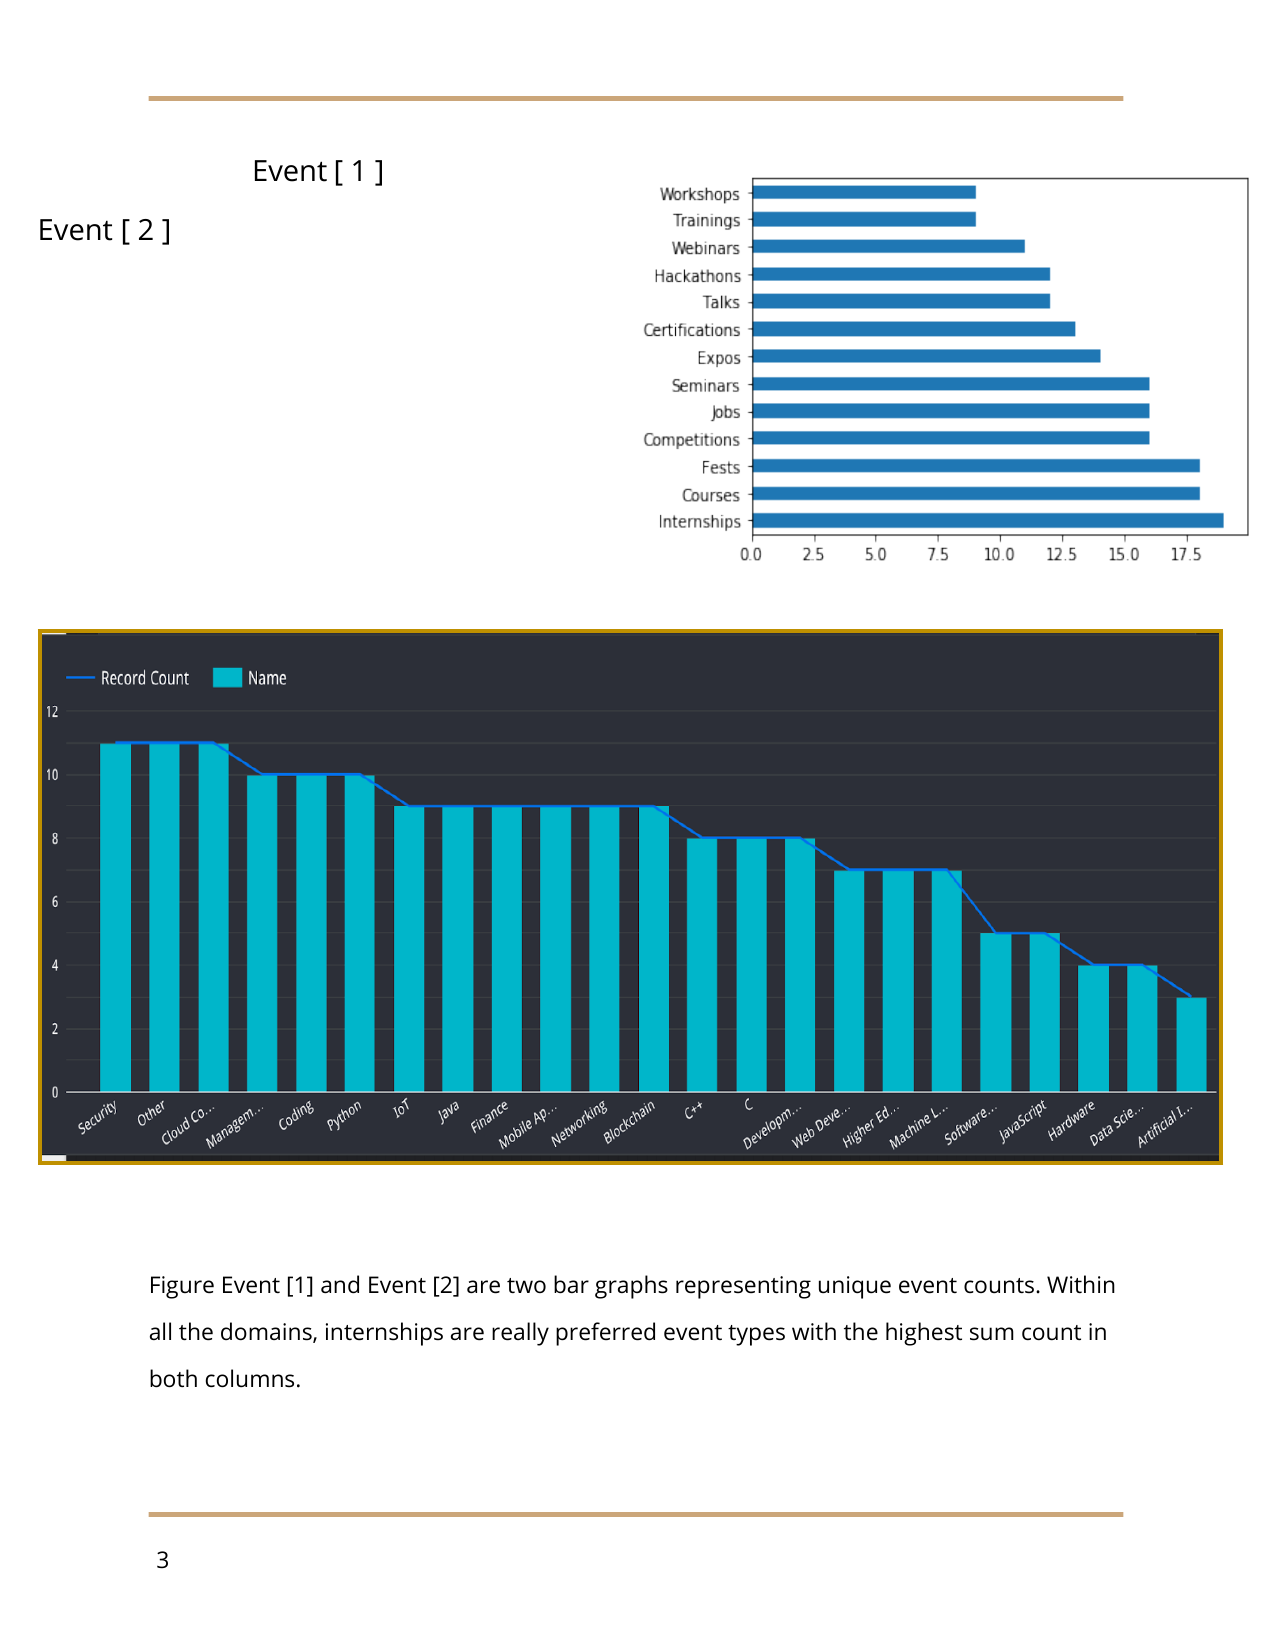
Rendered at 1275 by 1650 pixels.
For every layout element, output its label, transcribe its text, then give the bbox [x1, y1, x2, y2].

picture [148, 1512, 1124, 1517]
picture [148, 96, 1124, 101]
picture [632, 168, 1258, 574]
picture [42, 633, 1219, 1161]
text Figure Event [1] and Event [2] are two bar graphs representing unique event counts. Within all the domains, internships are really preferred event types with the highest sum count in both columns. [148, 1269, 1125, 1394]
text Event [ 1 ] Event [ 2 ] [37, 150, 1237, 249]
